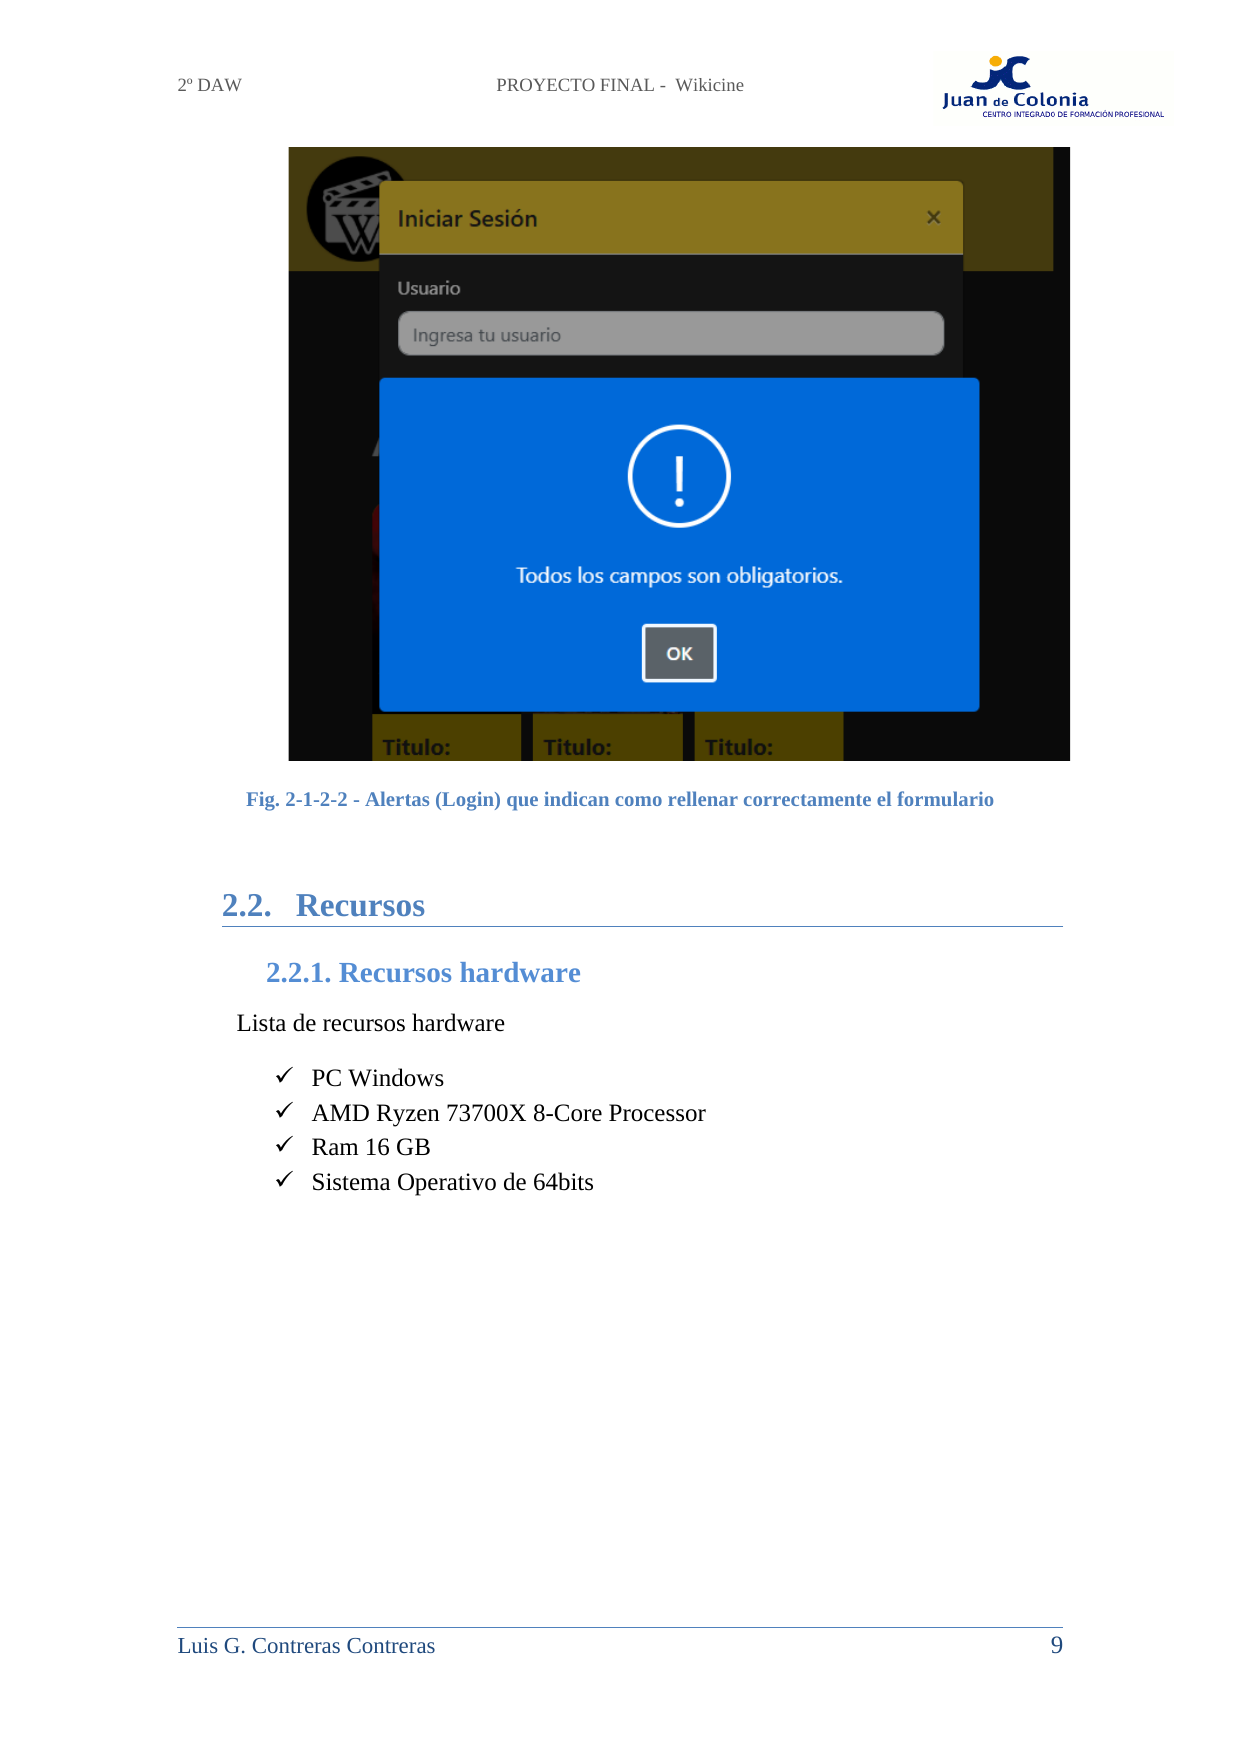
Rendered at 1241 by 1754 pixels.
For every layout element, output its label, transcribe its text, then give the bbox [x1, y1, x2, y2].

list AMD Ryzen 73700X 8-Core Processor [274, 1098, 1063, 1127]
picture [933, 51, 1175, 126]
picture [288, 147, 1071, 761]
subtitle Recursos [222, 886, 1063, 926]
list Sistema Operativo de 64bits [274, 1167, 1063, 1196]
text Fig. 2-1-2-2 - Alertas (Login) que indican como rellenar correctamente el formulario [177, 787, 1063, 811]
list PC Windows [274, 1063, 1063, 1092]
text Lista de recursos hardware [236, 1008, 1063, 1037]
subtitle 2.2.1. Recursos hardware [236, 955, 1063, 989]
list Ram 16 GB [274, 1132, 1063, 1161]
